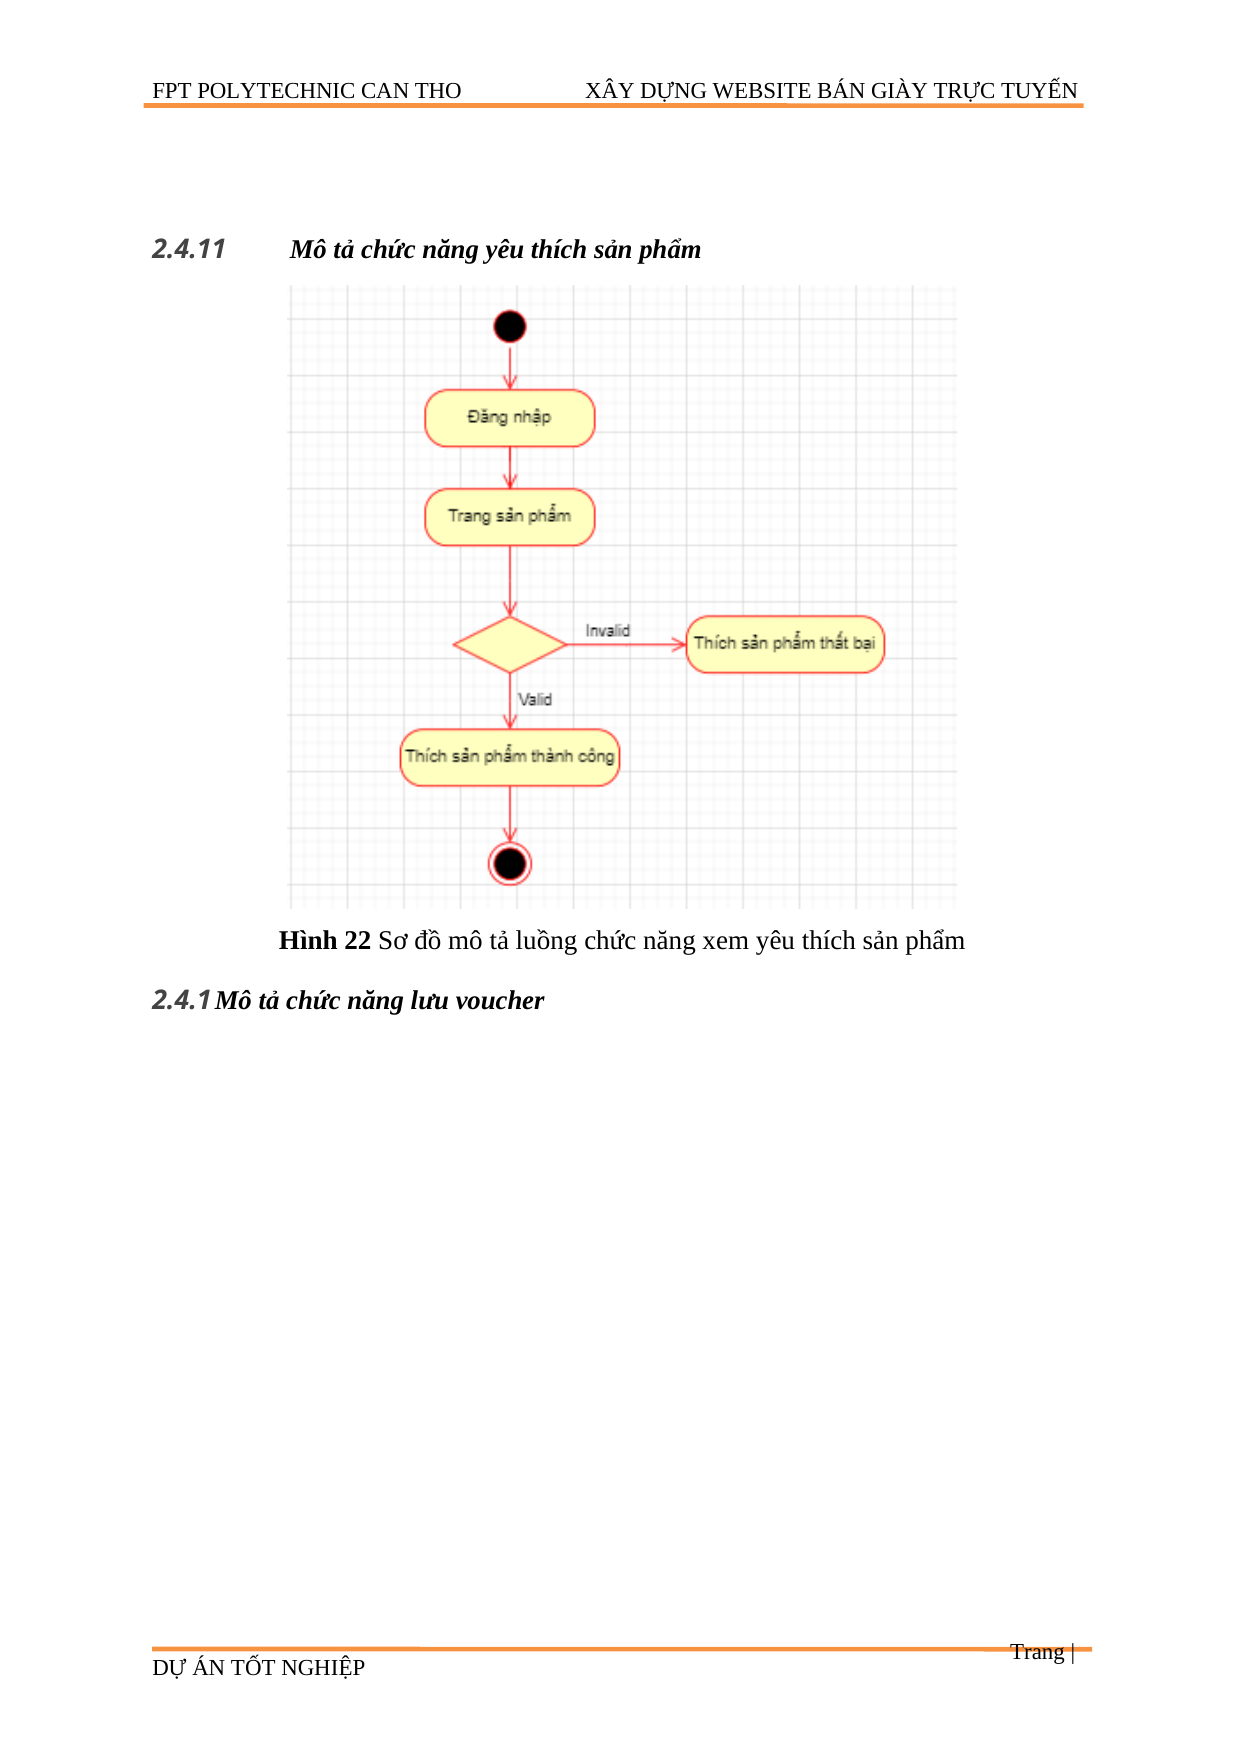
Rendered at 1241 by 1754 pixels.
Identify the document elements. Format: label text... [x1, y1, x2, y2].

subtitle Mô tả chức năng lưu voucher [152, 981, 1105, 1017]
subtitle Mô tả chức năng yêu thích sản phẩm [152, 229, 1105, 266]
picture [287, 285, 958, 909]
